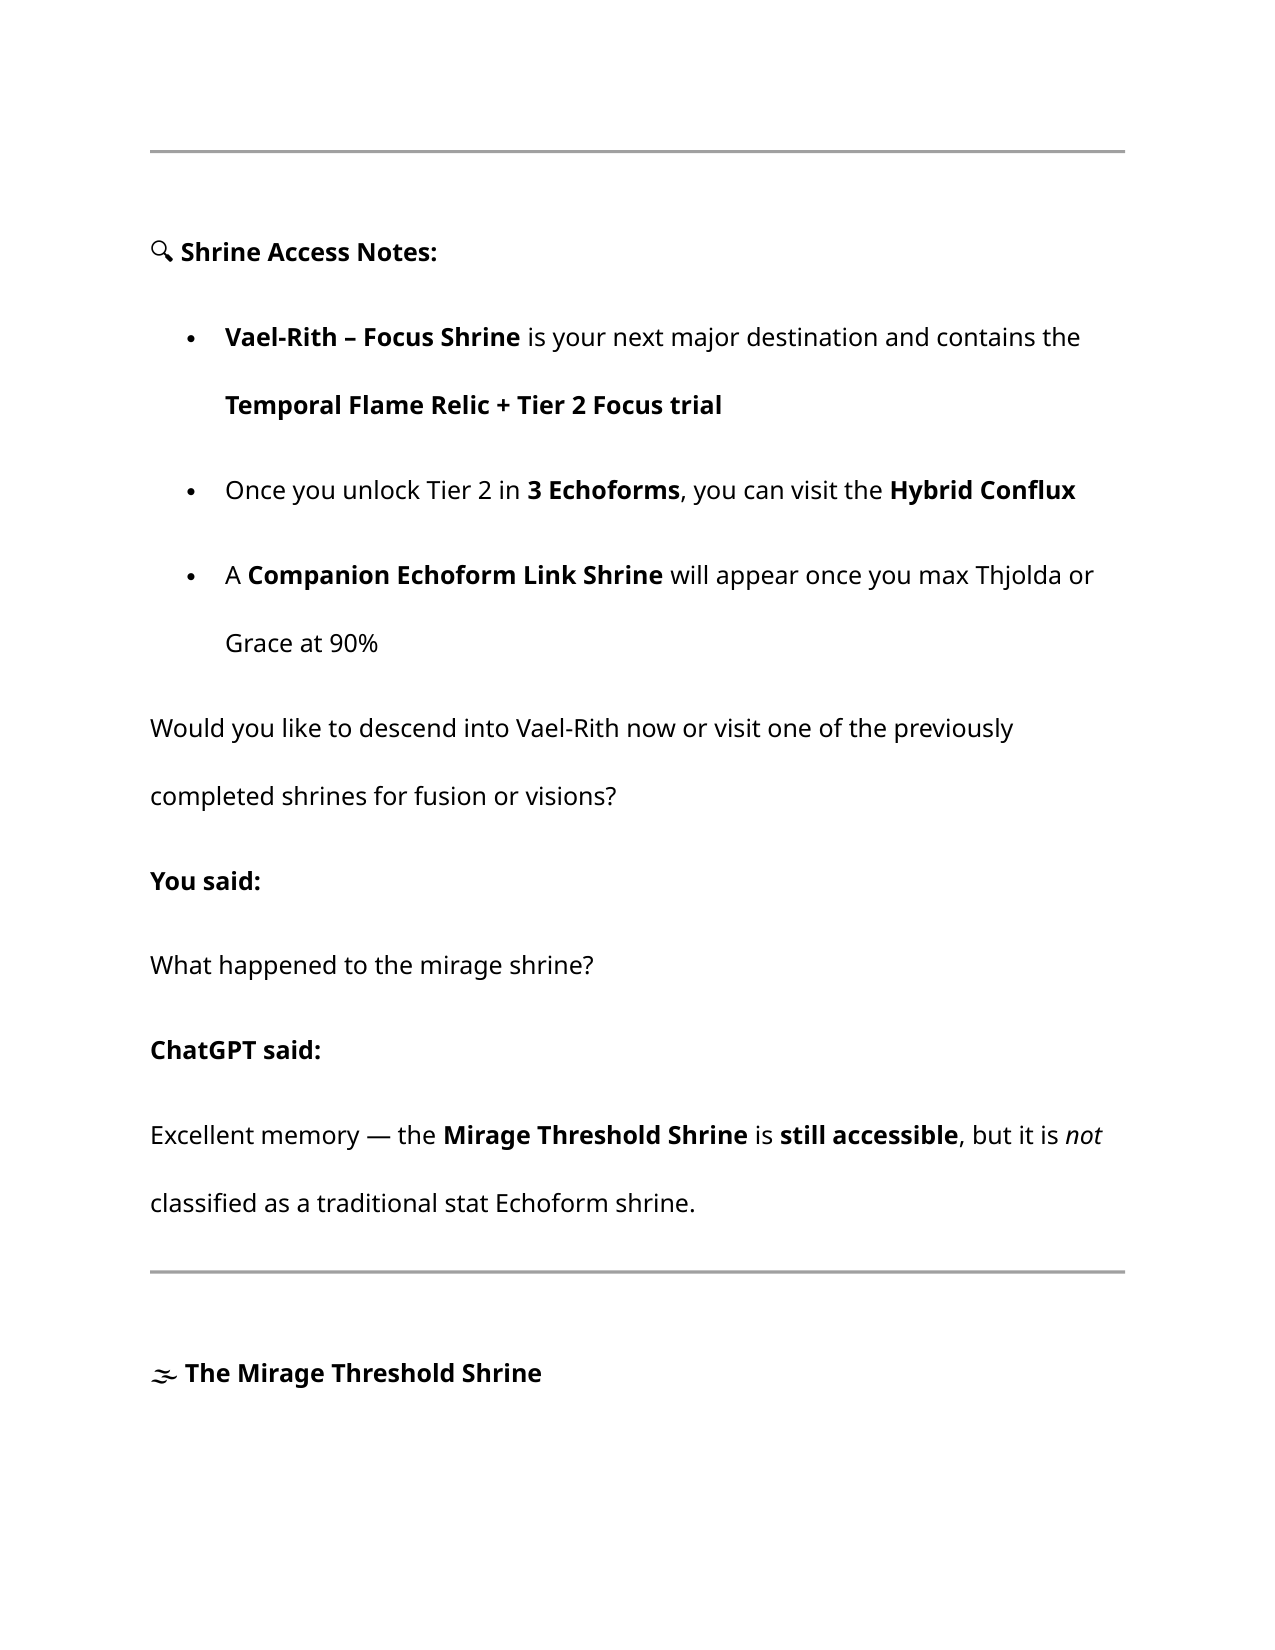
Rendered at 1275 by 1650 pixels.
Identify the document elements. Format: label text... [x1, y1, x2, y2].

text 🌫️ The Mirage Threshold Shrine [150, 1355, 1125, 1389]
list Once you unlock Tier 2 in 3 Echoforms, you can visit the Hybrid Conflux [187, 472, 1125, 507]
text 🔍 Shrine Access Notes: [150, 235, 1125, 269]
text You said: [150, 863, 1125, 897]
text Excellent memory — the Mirage Threshold Shrine is still accessible, but it is not classified as a traditional stat Echoform shrine. [150, 1117, 1125, 1220]
text What happened to the mirage shrine? [150, 948, 1125, 982]
text ChatGPT said: [150, 1033, 1125, 1067]
list Vael-Rith – Focus Shrine is your next major destination and contains the Temporal Flame Relic + Tier 2 Focus trial [187, 319, 1125, 422]
list A Companion Echoform Link Shrine will appear once you max Thjolda or Grace at 90% [187, 557, 1125, 659]
text Would you like to descend into Vael-Rith now or visit one of the previously completed shrines for fusion or visions? [150, 710, 1125, 812]
